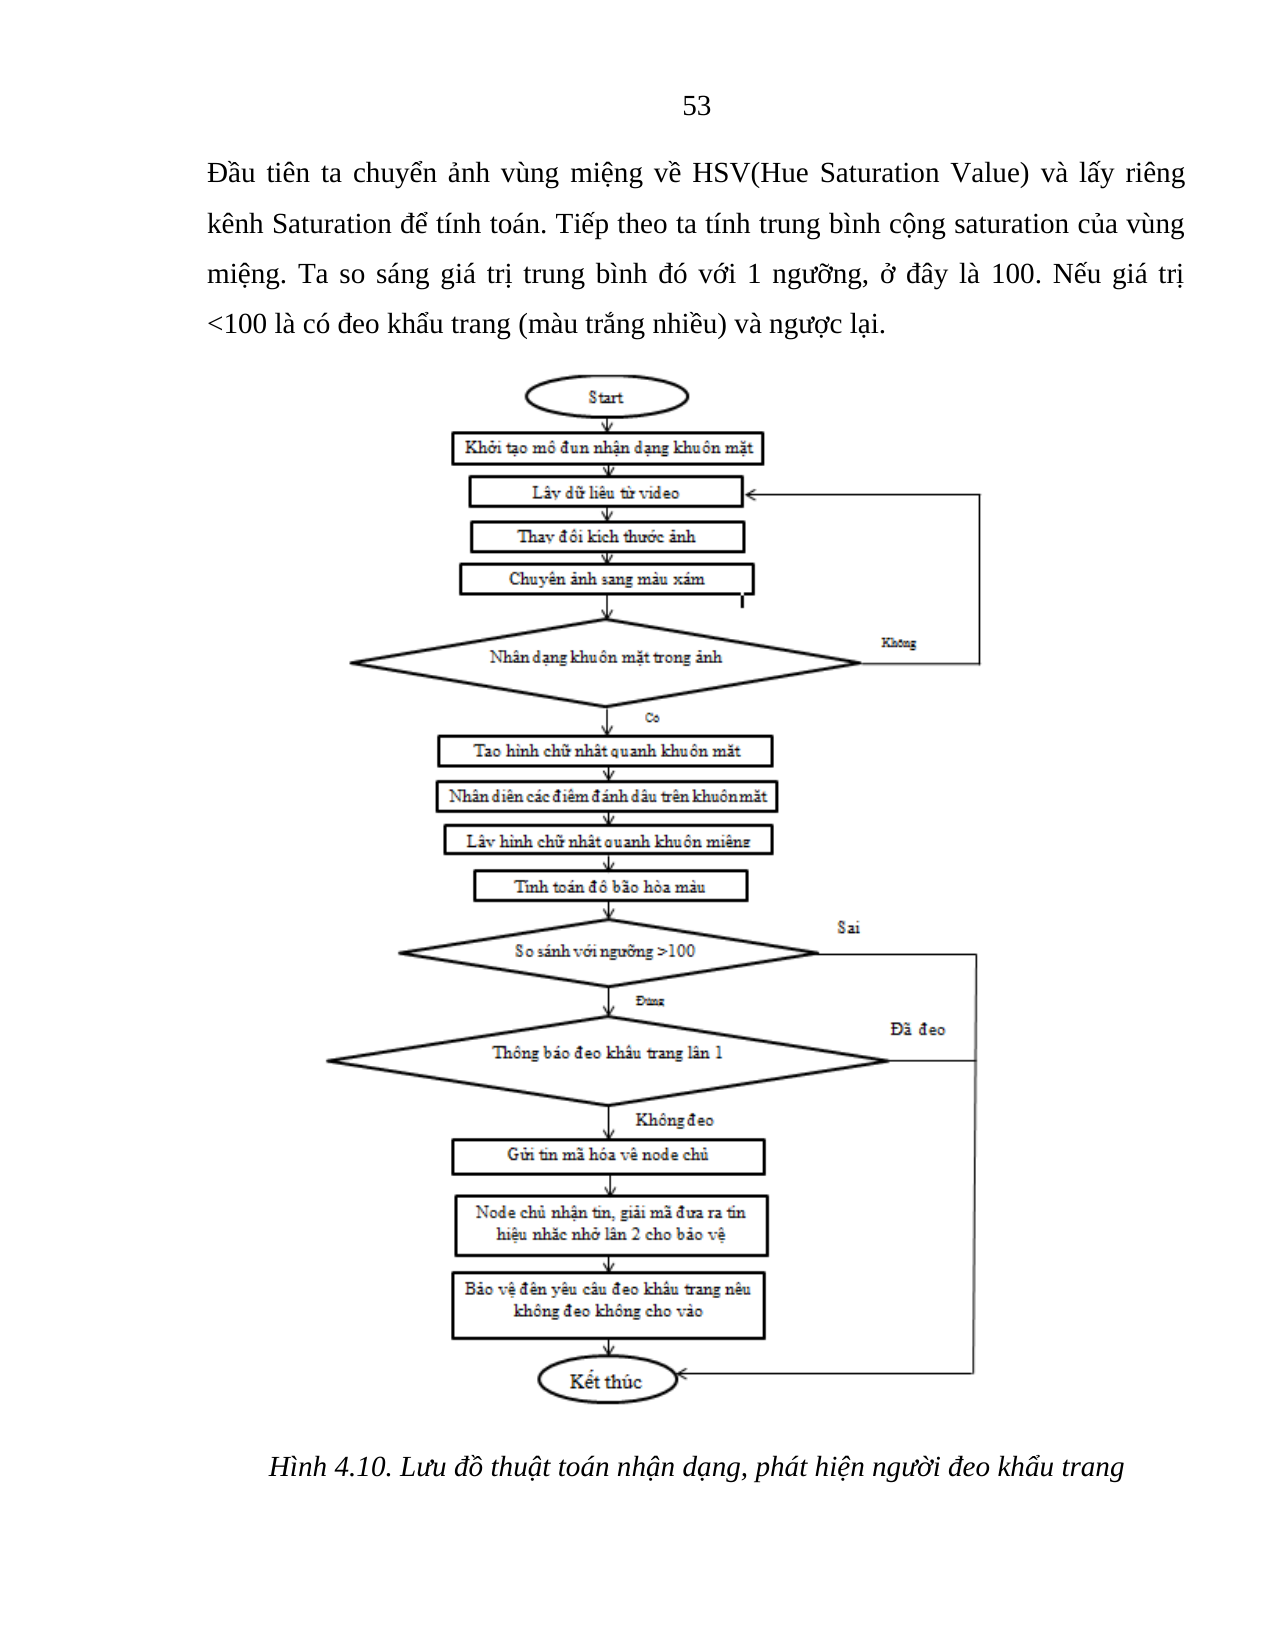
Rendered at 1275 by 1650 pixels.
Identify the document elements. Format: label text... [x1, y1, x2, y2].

text Hình 4.10. Lưu đồ thuật toán nhận dạng, phát hiện người đeo khẩu trang [207, 1449, 1186, 1482]
picture [281, 369, 1040, 1420]
text Đầu tiên ta chuyển ảnh vùng miệng về HSV(Hue Saturation Value) và lấy riêng kênh Saturation để tính toán. Tiếp theo ta tính trung bình cộng saturation của vùng miệng. Ta so sáng giá trị trung bình đó với 1 ngưỡng, ở đây là 100. Nếu giá trị <100 là có đeo khẩu trang (màu trắng nhiều) và ngược lại. [207, 156, 1186, 340]
